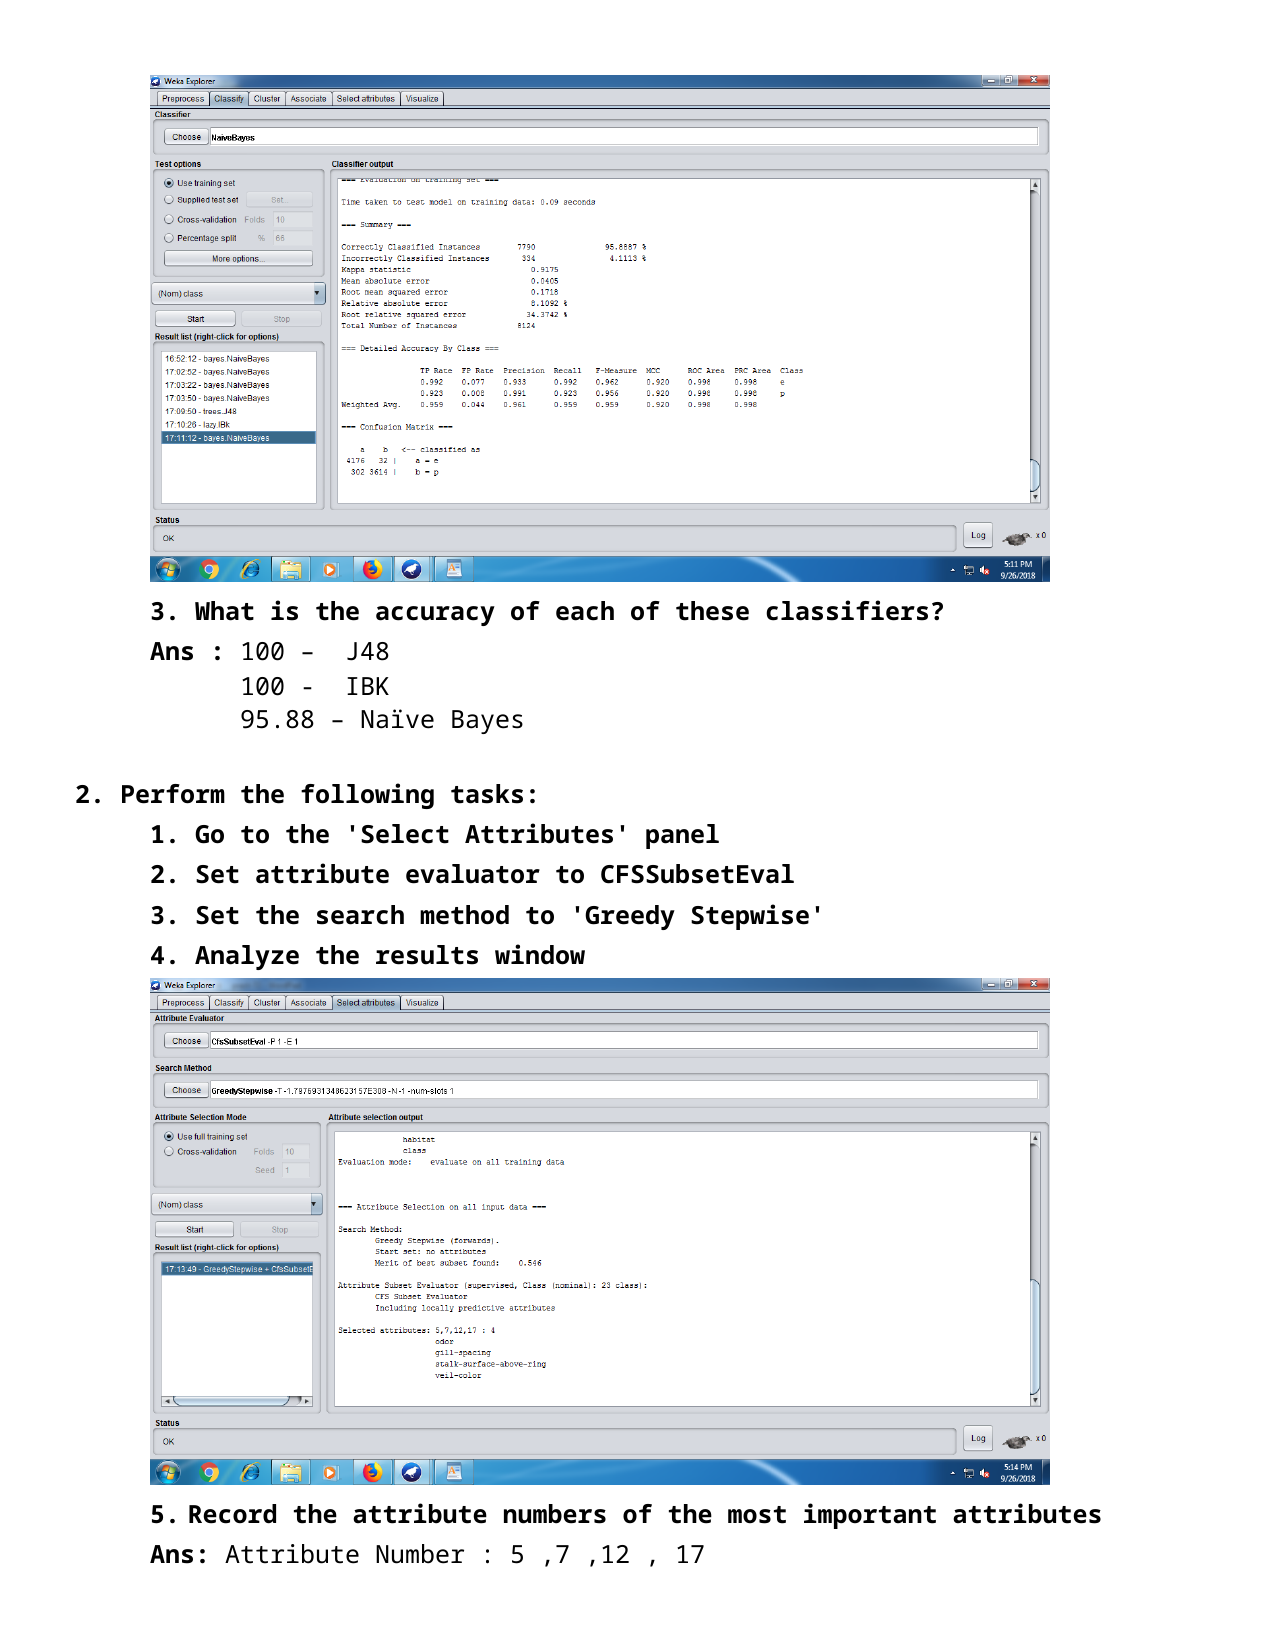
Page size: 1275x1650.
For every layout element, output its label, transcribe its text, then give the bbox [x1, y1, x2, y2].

text 3. Set the search method to 'Greedy Stepwise' [75, 897, 1200, 932]
text 100 - IBK [75, 668, 1200, 702]
text Ans: Attribute Number : 5 ,7 ,12 , 17 [150, 1537, 1200, 1571]
text 2. Perform the following tasks: [75, 777, 1200, 811]
picture [150, 75, 1050, 582]
text 1. Go to the 'Select Attributes' panel [75, 817, 1200, 851]
text 2. Set attribute evaluator to CFSSubsetEval [75, 857, 1200, 891]
text Ans : 100 – J48 [75, 634, 1200, 668]
text 3. What is the accuracy of each of these classifiers? [75, 594, 1200, 628]
text 95.88 – Naïve Bayes [75, 702, 1200, 736]
list Record the attribute numbers of the most important attributes [150, 1497, 1200, 1531]
text 4. Analyze the results window [75, 938, 1200, 972]
picture [150, 978, 1050, 1485]
